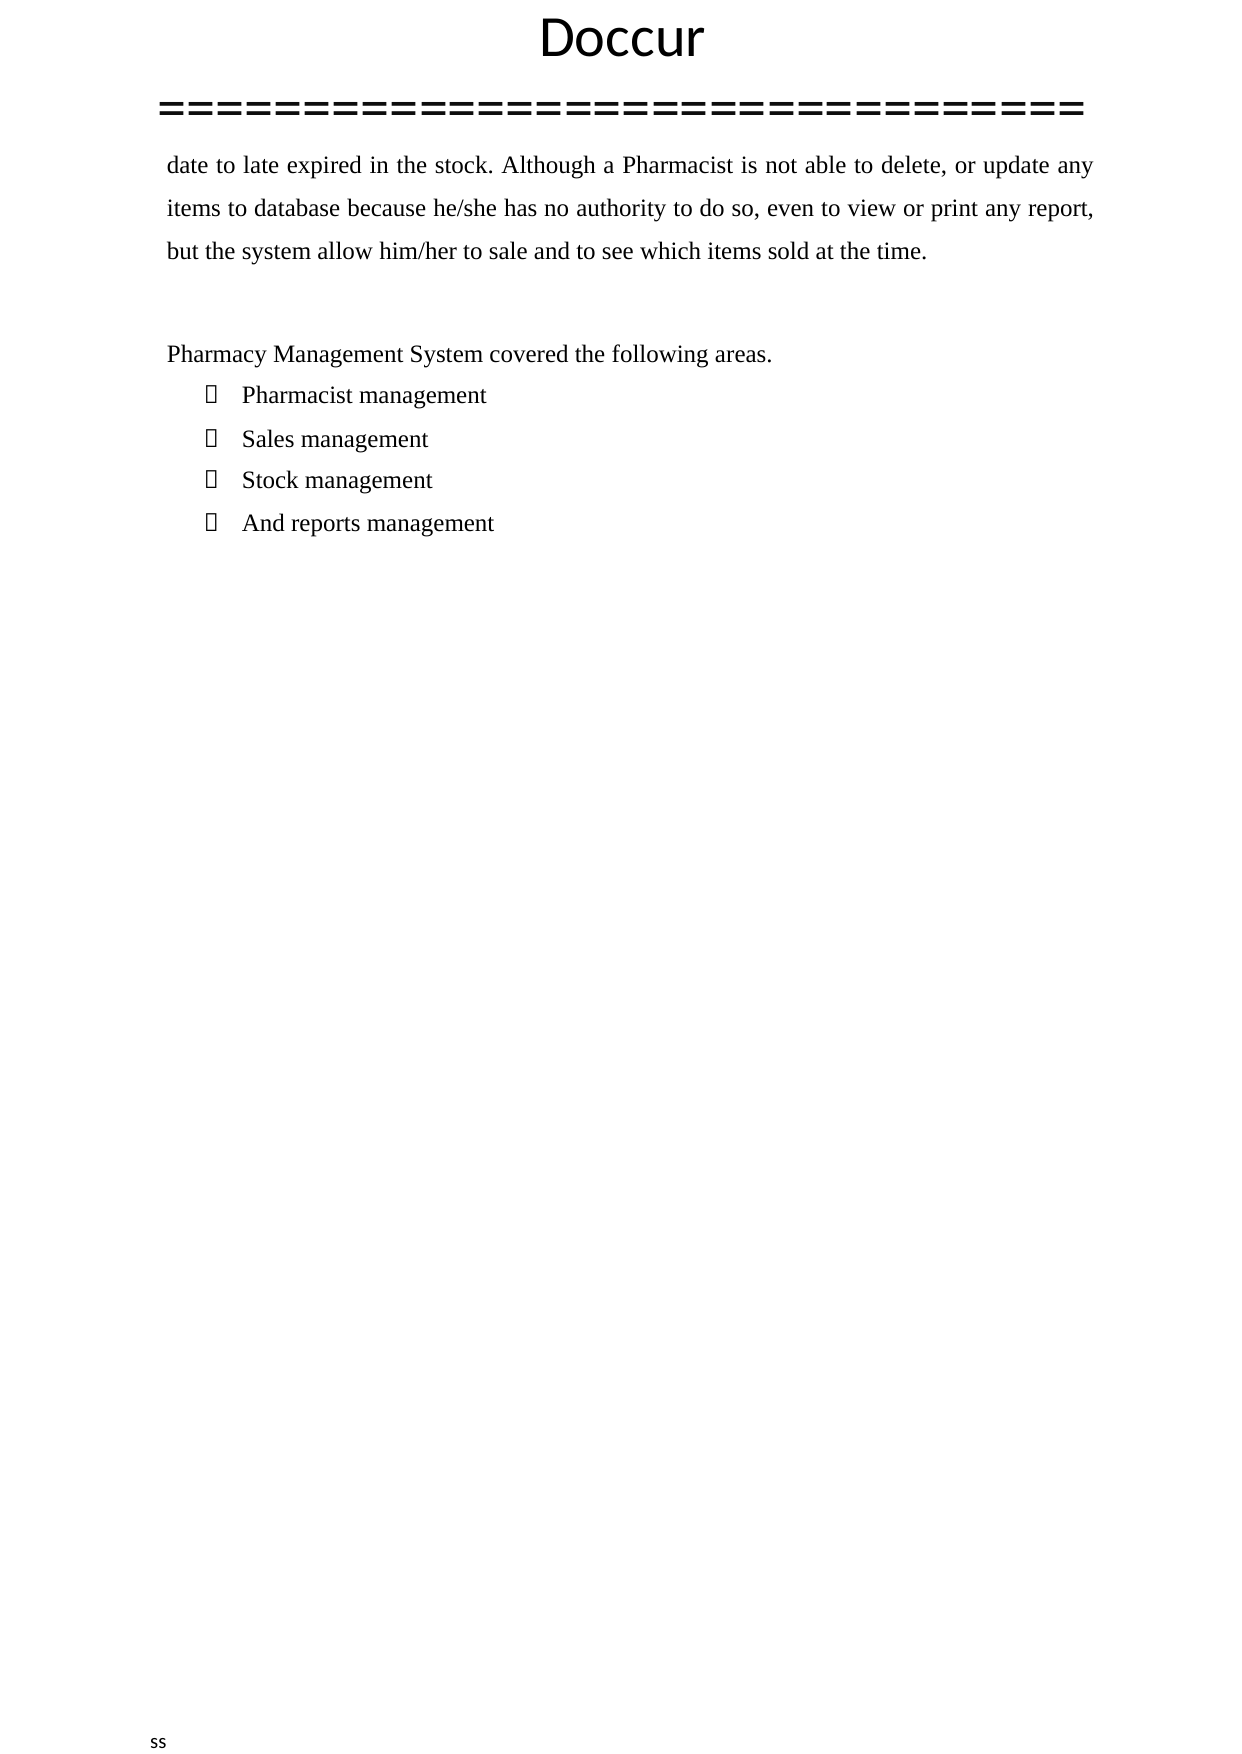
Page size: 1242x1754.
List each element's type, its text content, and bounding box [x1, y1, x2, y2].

list And reports management [203, 511, 1095, 537]
list Pharmacist management [203, 377, 1095, 411]
text Pharmacy Management System covered the following areas. [167, 339, 1095, 368]
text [167, 150, 1095, 265]
list Stock management [203, 468, 1095, 494]
list Sales management [203, 427, 1095, 452]
